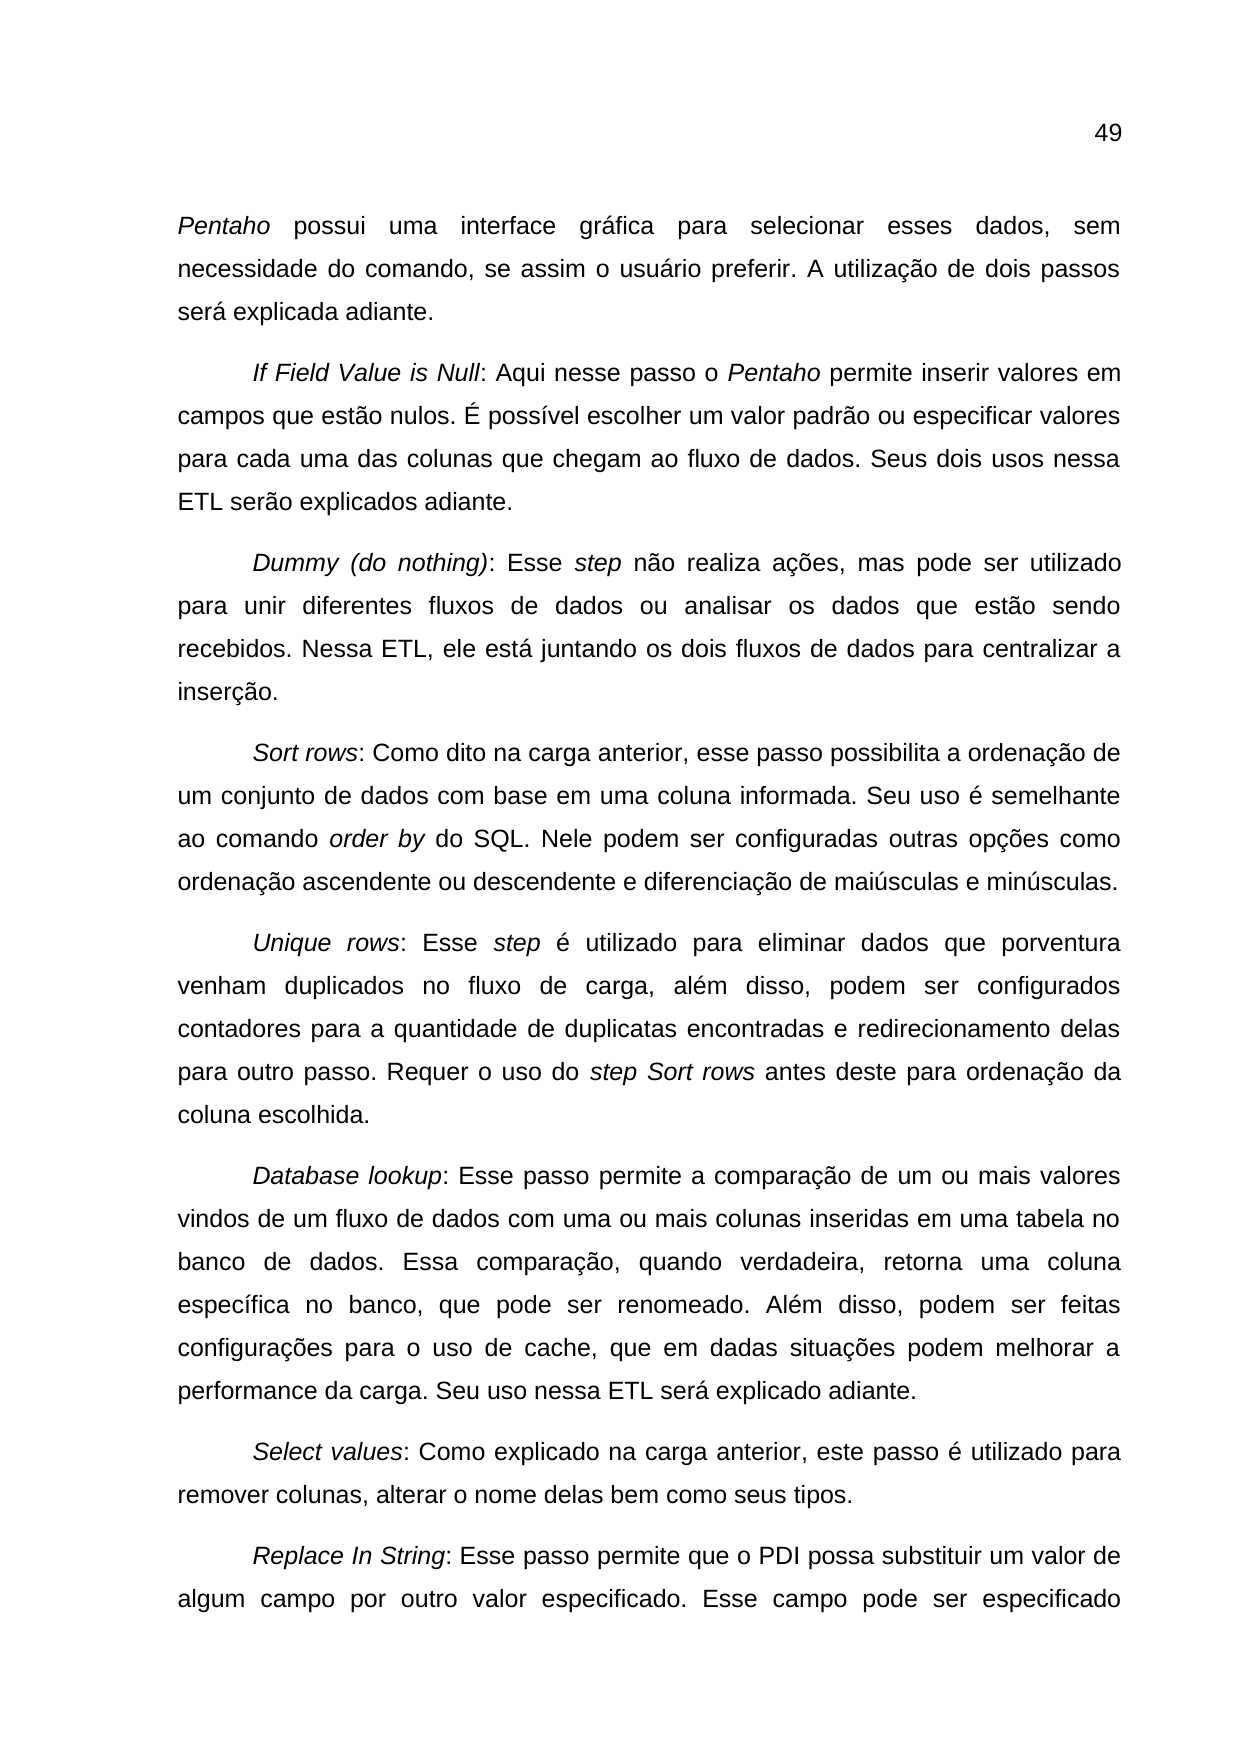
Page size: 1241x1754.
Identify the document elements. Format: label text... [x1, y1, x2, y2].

text Dummy (do nothing): Esse step não realiza ações, mas pode ser utilizado para unir diferentes fluxos de dados ou analisar os dados que estão sendo recebidos. Nessa ETL, ele está juntando os dois fluxos de dados para centralizar a inserção. [177, 547, 1122, 706]
text Sort rows: Como dito na carga anterior, esse passo possibilita a ordenação de um conjunto de dados com base em uma coluna informada. Seu uso é semelhante ao comando order by do SQL. Nele podem ser configuradas outras opções como ordenação ascendente ou descendente e diferenciação de maiúsculas e minúsculas. [177, 737, 1122, 896]
text Unique rows: Esse step é utilizado para eliminar dados que porventura venham duplicados no fluxo de carga, além disso, podem ser configurados contadores para a quantidade de duplicatas encontradas e redirecionamento delas para outro passo. Requer o uso do step Sort rows antes deste para ordenação da coluna escolhida. [177, 927, 1122, 1129]
text If Field Value is Null: Aqui nesse passo o Pentaho permite inserir valores em campos que estão nulos. É possível escolher um valor padrão ou especificar valores para cada uma das colunas que chegam ao fluxo de dados. Seus dois usos nessa ETL serão explicados adiante. [177, 357, 1122, 516]
text Database lookup: Esse passo permite a comparação de um ou mais valores vindos de um fluxo de dados com uma ou mais colunas inseridas em uma tabela no banco de dados. Essa comparação, quando verdadeira, retorna uma coluna específica no banco, que pode ser renomeado. Além disso, podem ser feitas configurações para o uso de cache, que em dadas situações podem melhorar a performance da carga. Seu uso nessa ETL será explicado adiante. [177, 1161, 1122, 1405]
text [177, 211, 1122, 326]
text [177, 1541, 1122, 1612]
text Select values: Como explicado na carga anterior, este passo é utilizado para remover colunas, alterar o nome delas bem como seus tipos. [177, 1437, 1122, 1509]
